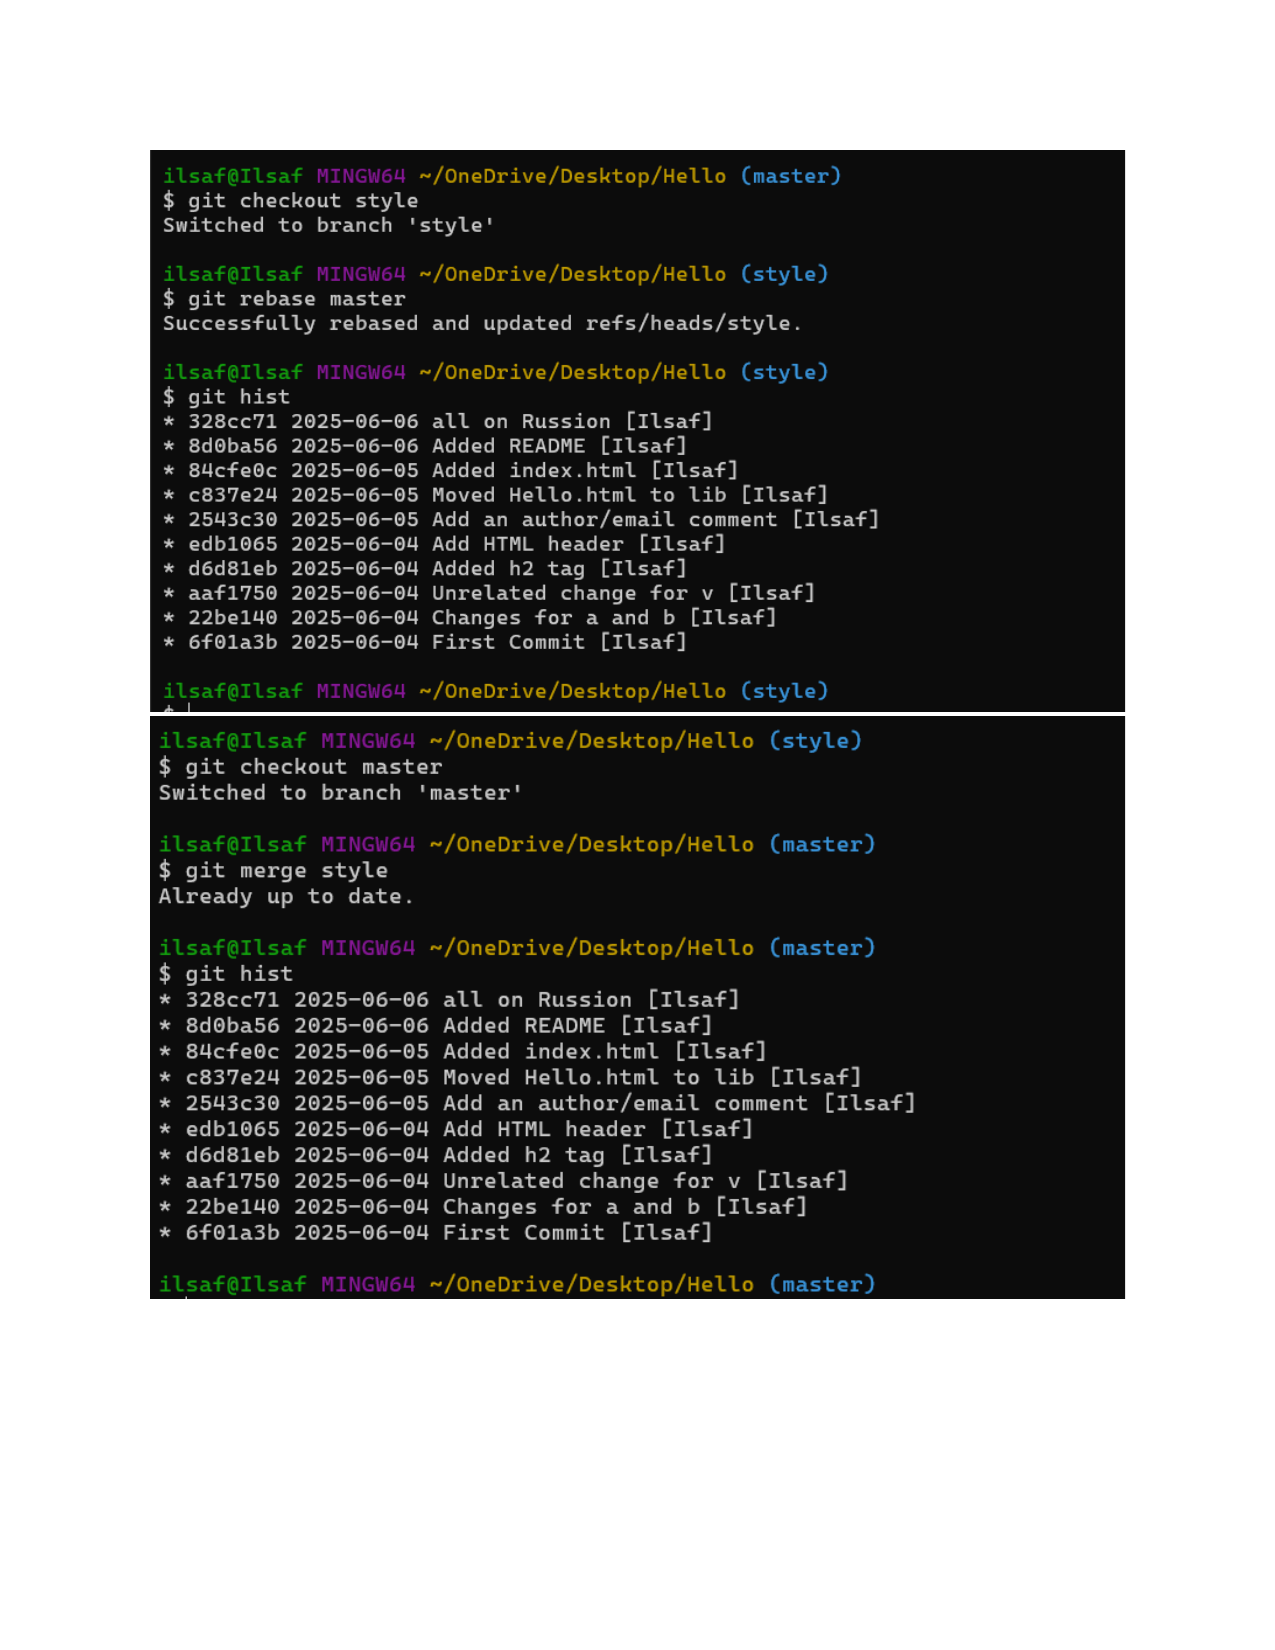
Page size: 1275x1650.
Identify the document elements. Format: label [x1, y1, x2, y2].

picture [150, 716, 1125, 1299]
picture [150, 150, 1125, 712]
